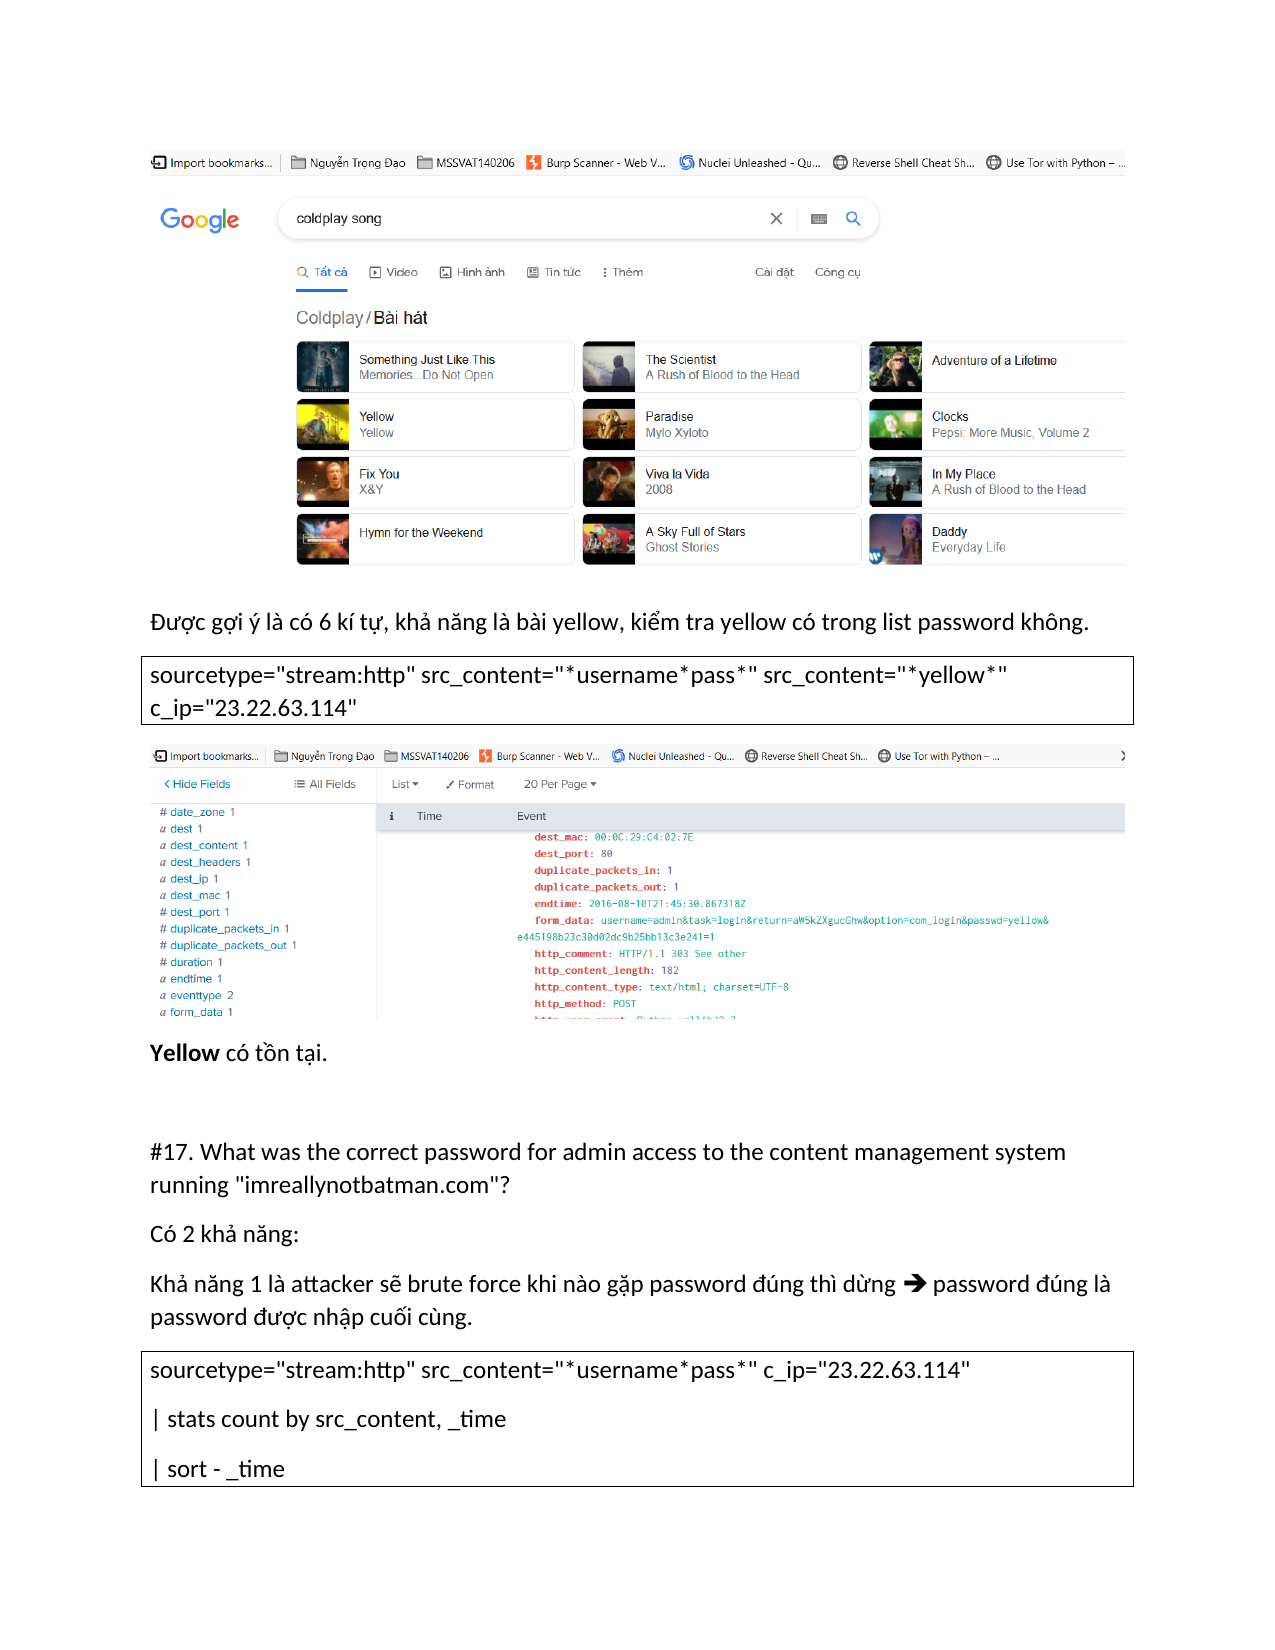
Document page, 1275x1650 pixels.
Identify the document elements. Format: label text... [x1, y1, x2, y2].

text Khả năng 1 là attacker sẽ brute force khi nào gặp password đúng thì dừng password đúng là password được nhập cuối cùng. [150, 1268, 1125, 1332]
text | stats count by src_content, _time [142, 1400, 1133, 1434]
text sourcetype="stream:http" src_content="*username*pass*" c_ip="23.22.63.114" [142, 1352, 1133, 1384]
text Có 2 khả năng: [150, 1219, 1125, 1249]
text #17. What was the correct password for admin access to the content management system running "imreallynotbatman.com"? [150, 1136, 1125, 1199]
text Yellow có tồn tại. [150, 1037, 1125, 1067]
text sourcetype="stream:http" src_content="*username*pass*" src_content="*yellow*" c_ip="23.22.63.114" [142, 657, 1133, 724]
picture [150, 150, 1125, 588]
text | sort - _time [142, 1450, 1133, 1486]
text Được gợi ý là có 6 kí tự, khả năng là bài yellow, kiểm tra yellow có trong list password không. [150, 606, 1125, 637]
picture [150, 744, 1125, 1019]
